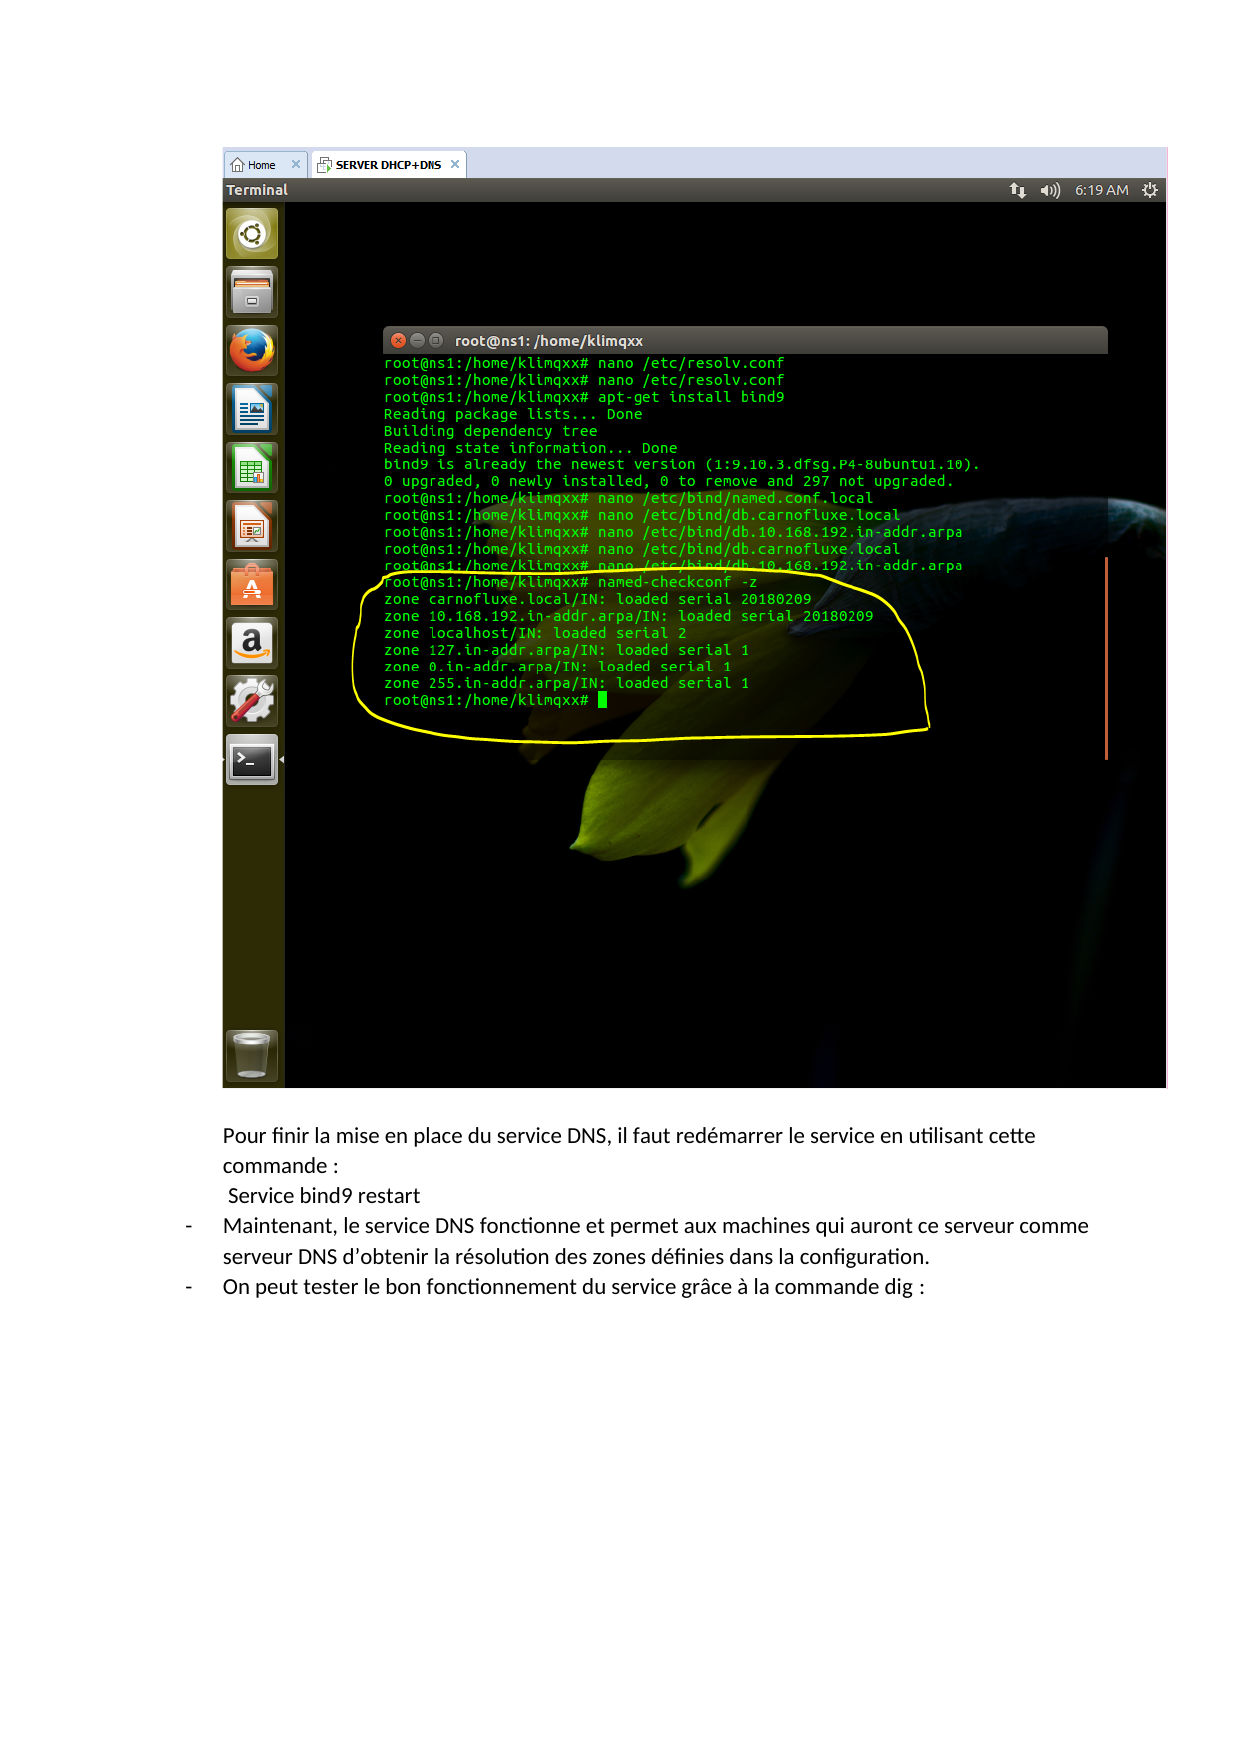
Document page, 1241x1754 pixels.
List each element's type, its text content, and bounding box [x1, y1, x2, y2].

list Pour finir la mise en place du service DNS, il faut redémarrer le service en utilisant cette commande : [223, 1121, 1093, 1179]
list Service bind9 restart [223, 1181, 1093, 1209]
list Maintenant, le service DNS fonctionne et permet aux machines qui auront ce serveur comme serveur DNS d’obtenir la résolution des zones définies dans la configuration. [185, 1212, 1093, 1270]
list On peut tester le bon fonctionnement du service grâce à la commande dig : [185, 1272, 1093, 1300]
picture [222, 147, 1168, 1089]
